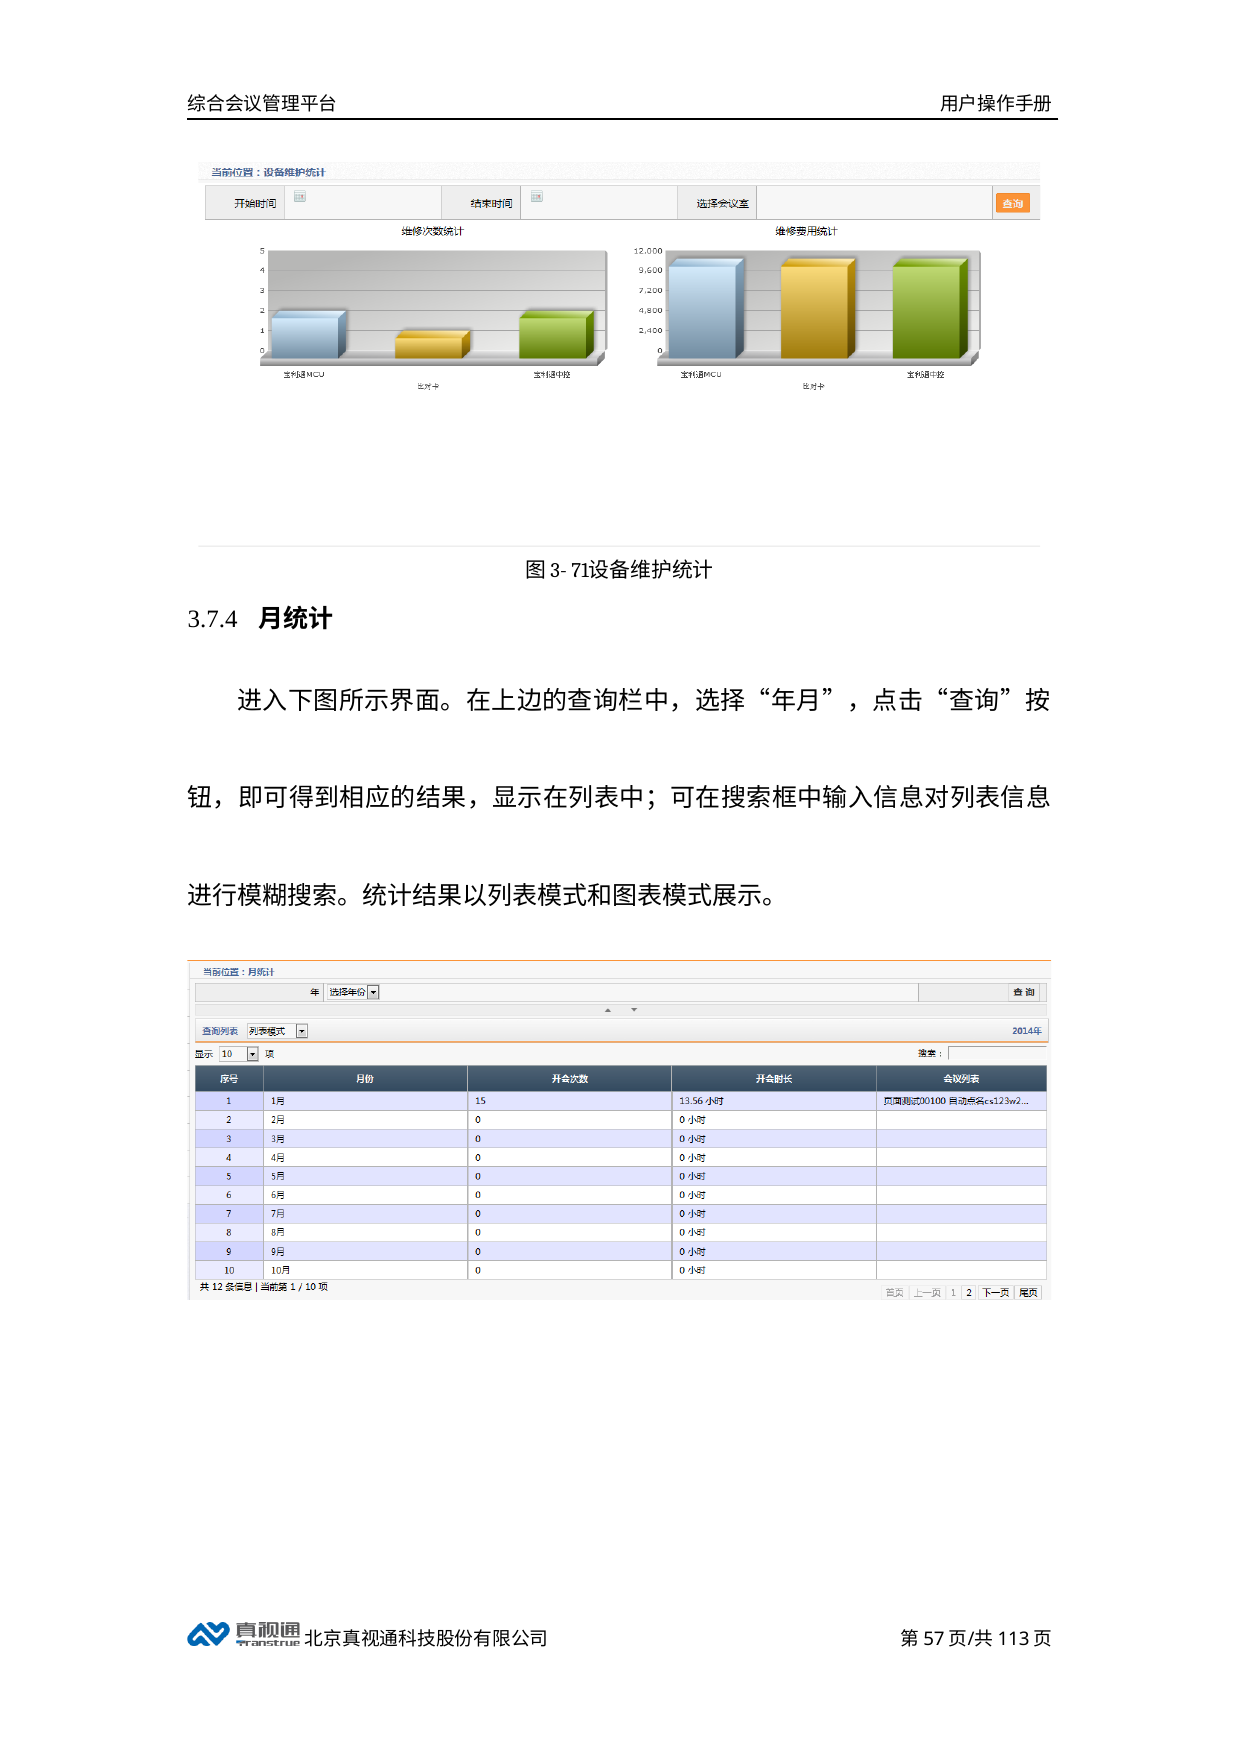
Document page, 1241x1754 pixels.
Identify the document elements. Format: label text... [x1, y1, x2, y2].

picture [198, 162, 1040, 547]
picture [187, 1622, 300, 1646]
subtitle 月统计 [187, 584, 1051, 649]
text 进入下图所示界面。在上边的查询栏中，选择“年月”，点击“查询”按钮，即可得到相应的结果，显示在列表中；可在搜索框中输入信息对列表信息进行模糊搜索。统计结果以列表模式和图表模式展示。 [187, 666, 1051, 926]
picture [187, 960, 1052, 1300]
